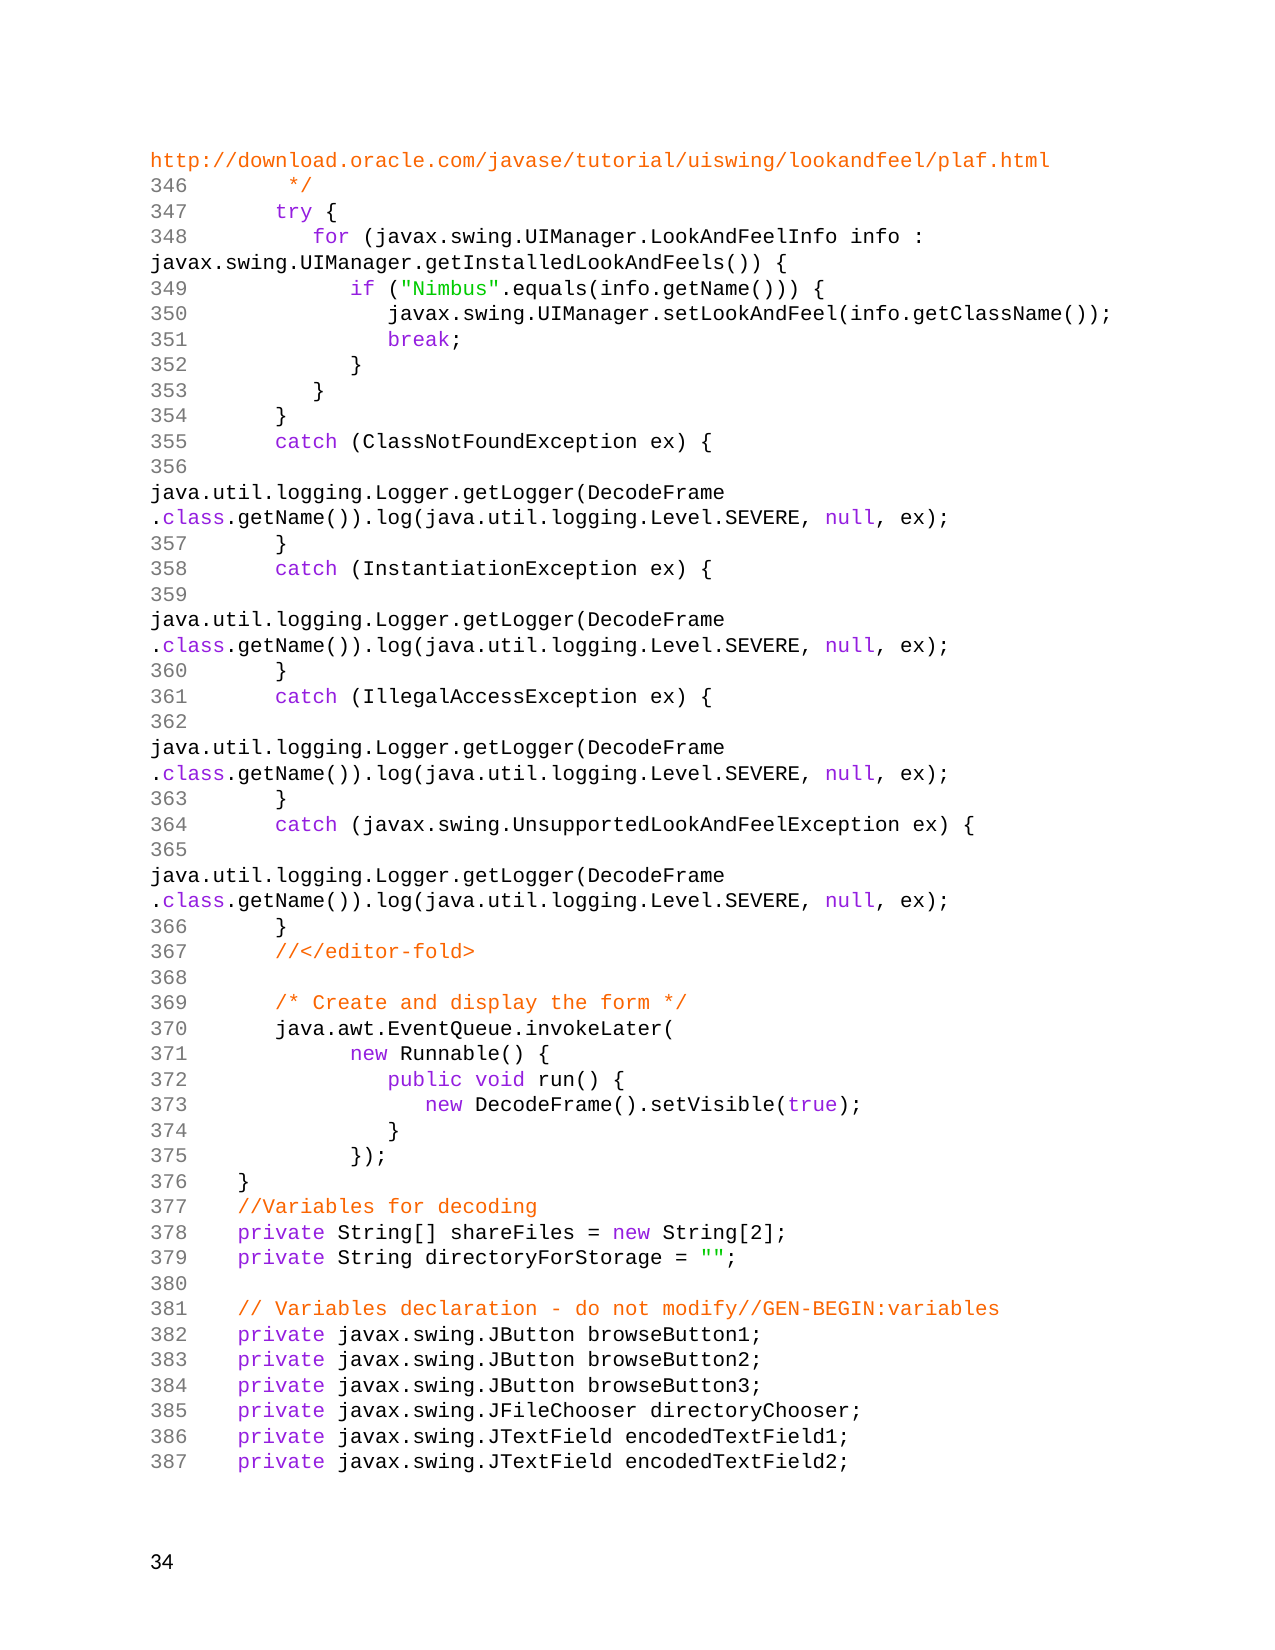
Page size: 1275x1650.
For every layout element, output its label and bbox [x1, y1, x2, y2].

text [150, 150, 1125, 1475]
